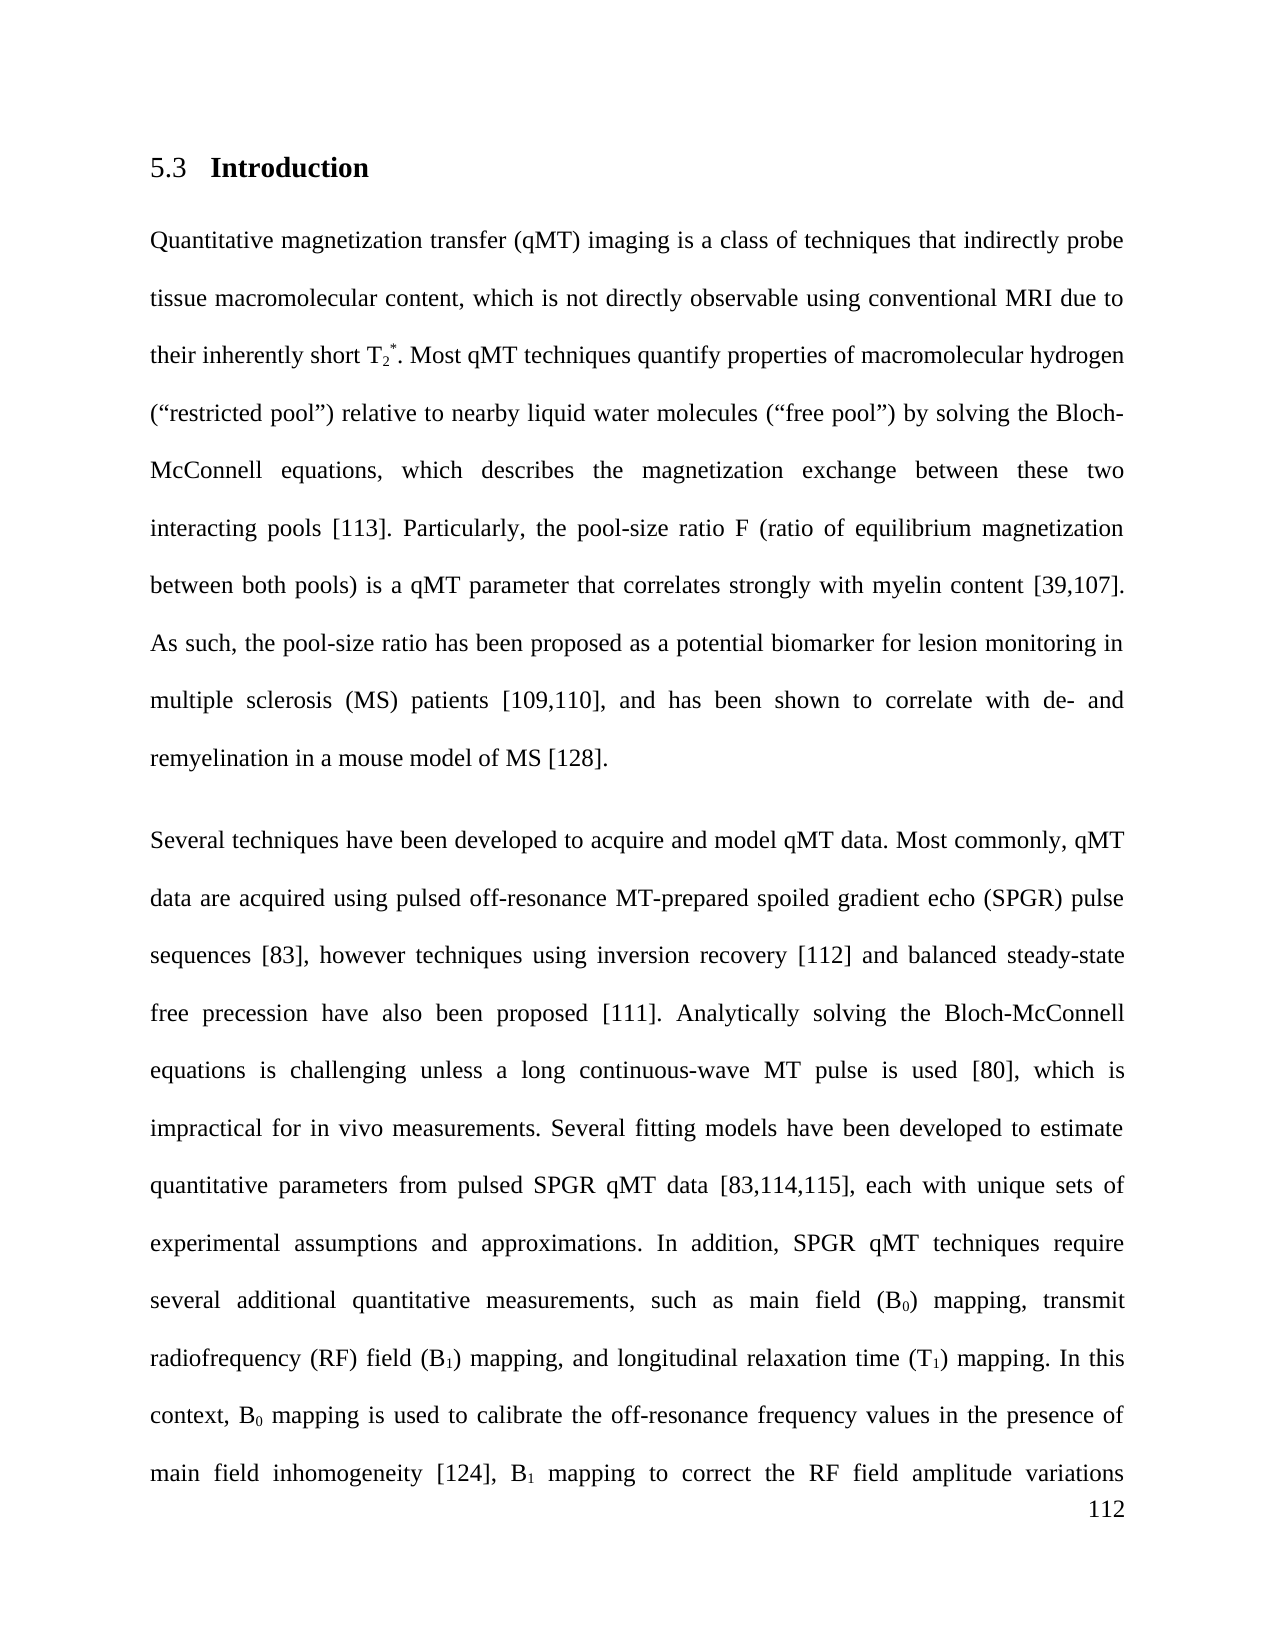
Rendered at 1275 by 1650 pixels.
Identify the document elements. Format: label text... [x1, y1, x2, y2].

subtitle Introduction [150, 150, 1125, 183]
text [150, 825, 1125, 1487]
text Quantitative magnetization transfer (qMT) imaging is a class of techniques that indirectly probe tissue macromolecular content, which is not directly observable using conventional MRI due to their inherently short T2*. Most qMT techniques quantify properties of macromolecular hydrogen (“restricted pool”) relative to nearby liquid water molecules (“free pool”) by solving the Bloch-McConnell equations, which describes the magnetization exchange between these two interacting pools [113]. Particularly, the pool-size ratio F (ratio of equilibrium magnetization between both pools) is a qMT parameter that correlates strongly with myelin content [39,107]. As such, the pool-size ratio has been proposed as a potential biomarker for lesion monitoring in multiple sclerosis (MS) patients [109,110], and has been shown to correlate with de- and remyelination in a mouse model of MS [128]. [150, 225, 1125, 772]
